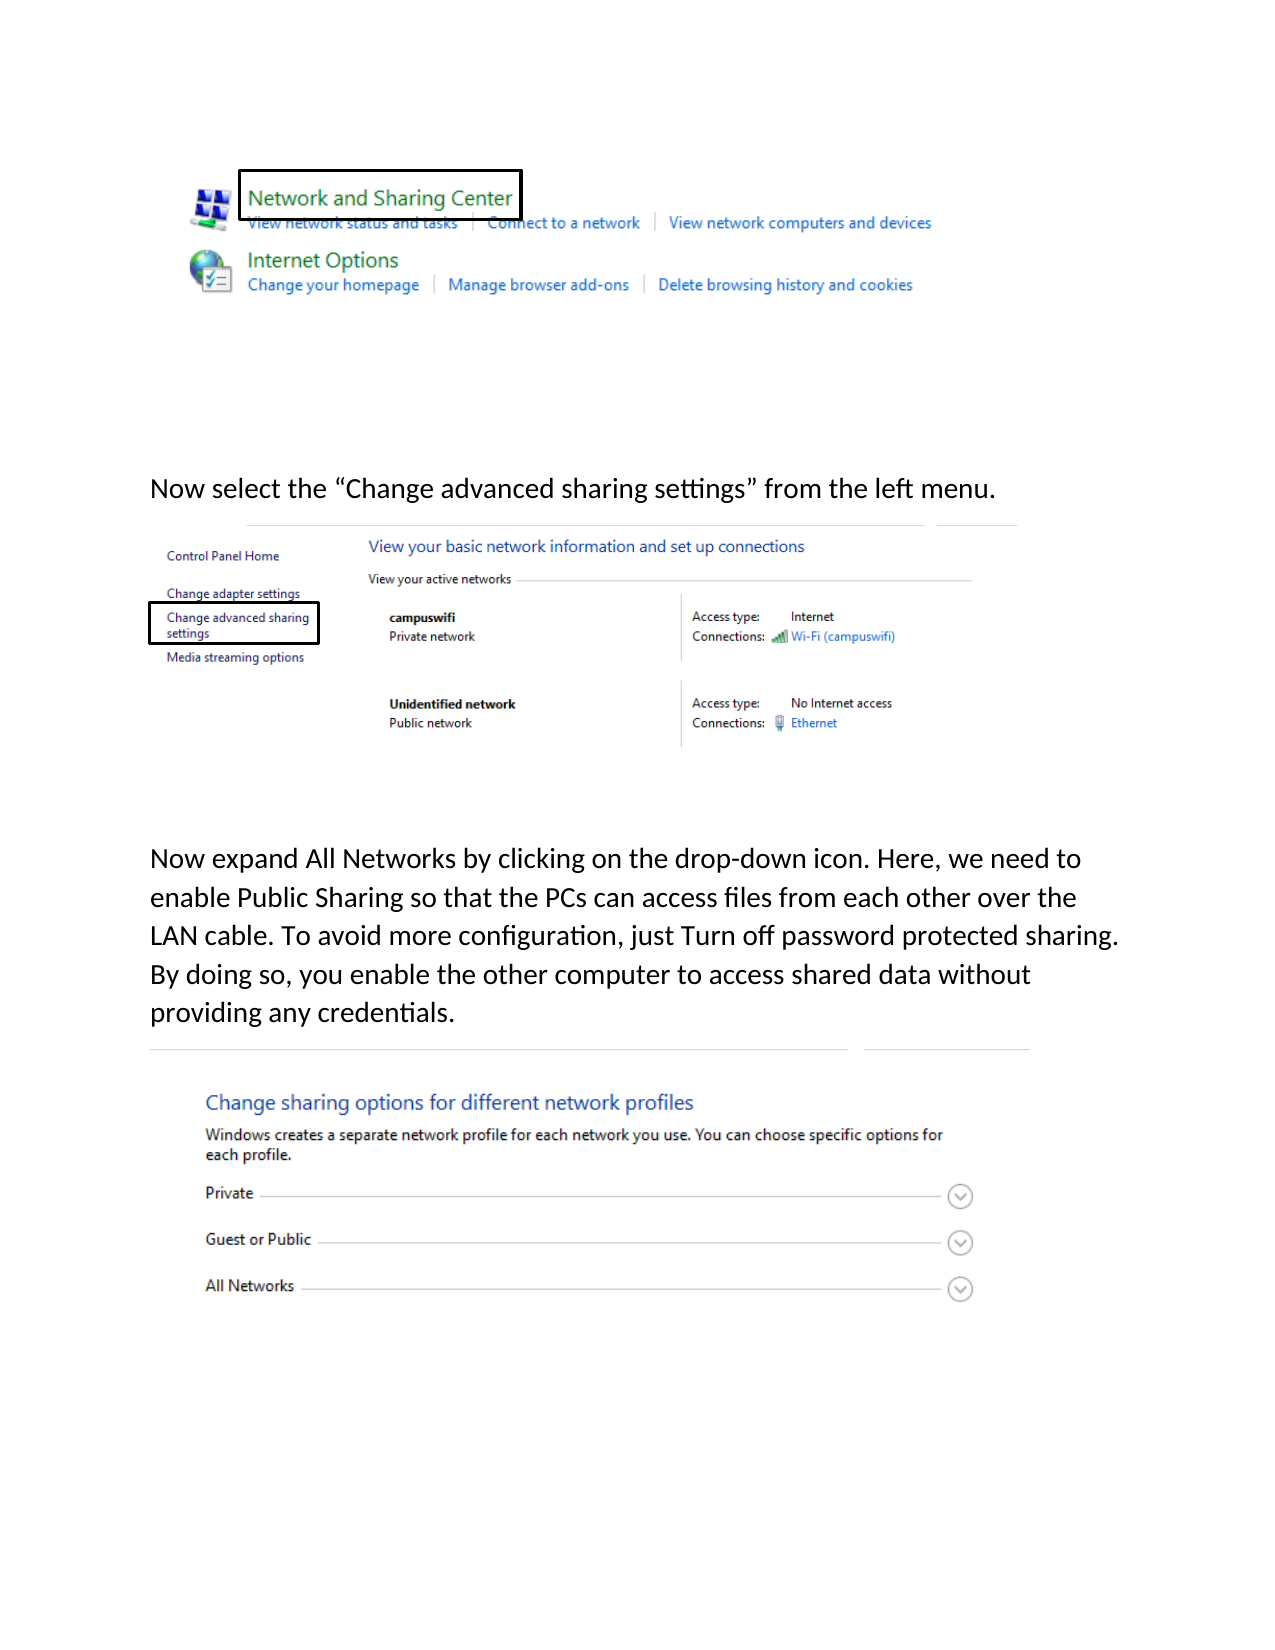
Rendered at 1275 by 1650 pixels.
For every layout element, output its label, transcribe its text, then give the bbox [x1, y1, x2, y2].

picture [150, 150, 1001, 397]
picture [151, 604, 317, 642]
picture [150, 525, 1018, 767]
text Now expand All Networks by clicking on the drop-down icon. Here, we need to enable Public Sharing so that the PCs can access files from each other over the LAN cable. To avoid more configuration, just Turn off password protected sharing. By doing so, you enable the other computer to access shared data without providing any credentials. [150, 840, 1125, 1030]
text Now select the “Change advanced sharing settings” from the left menu. [150, 470, 1125, 506]
picture [150, 1049, 1030, 1396]
